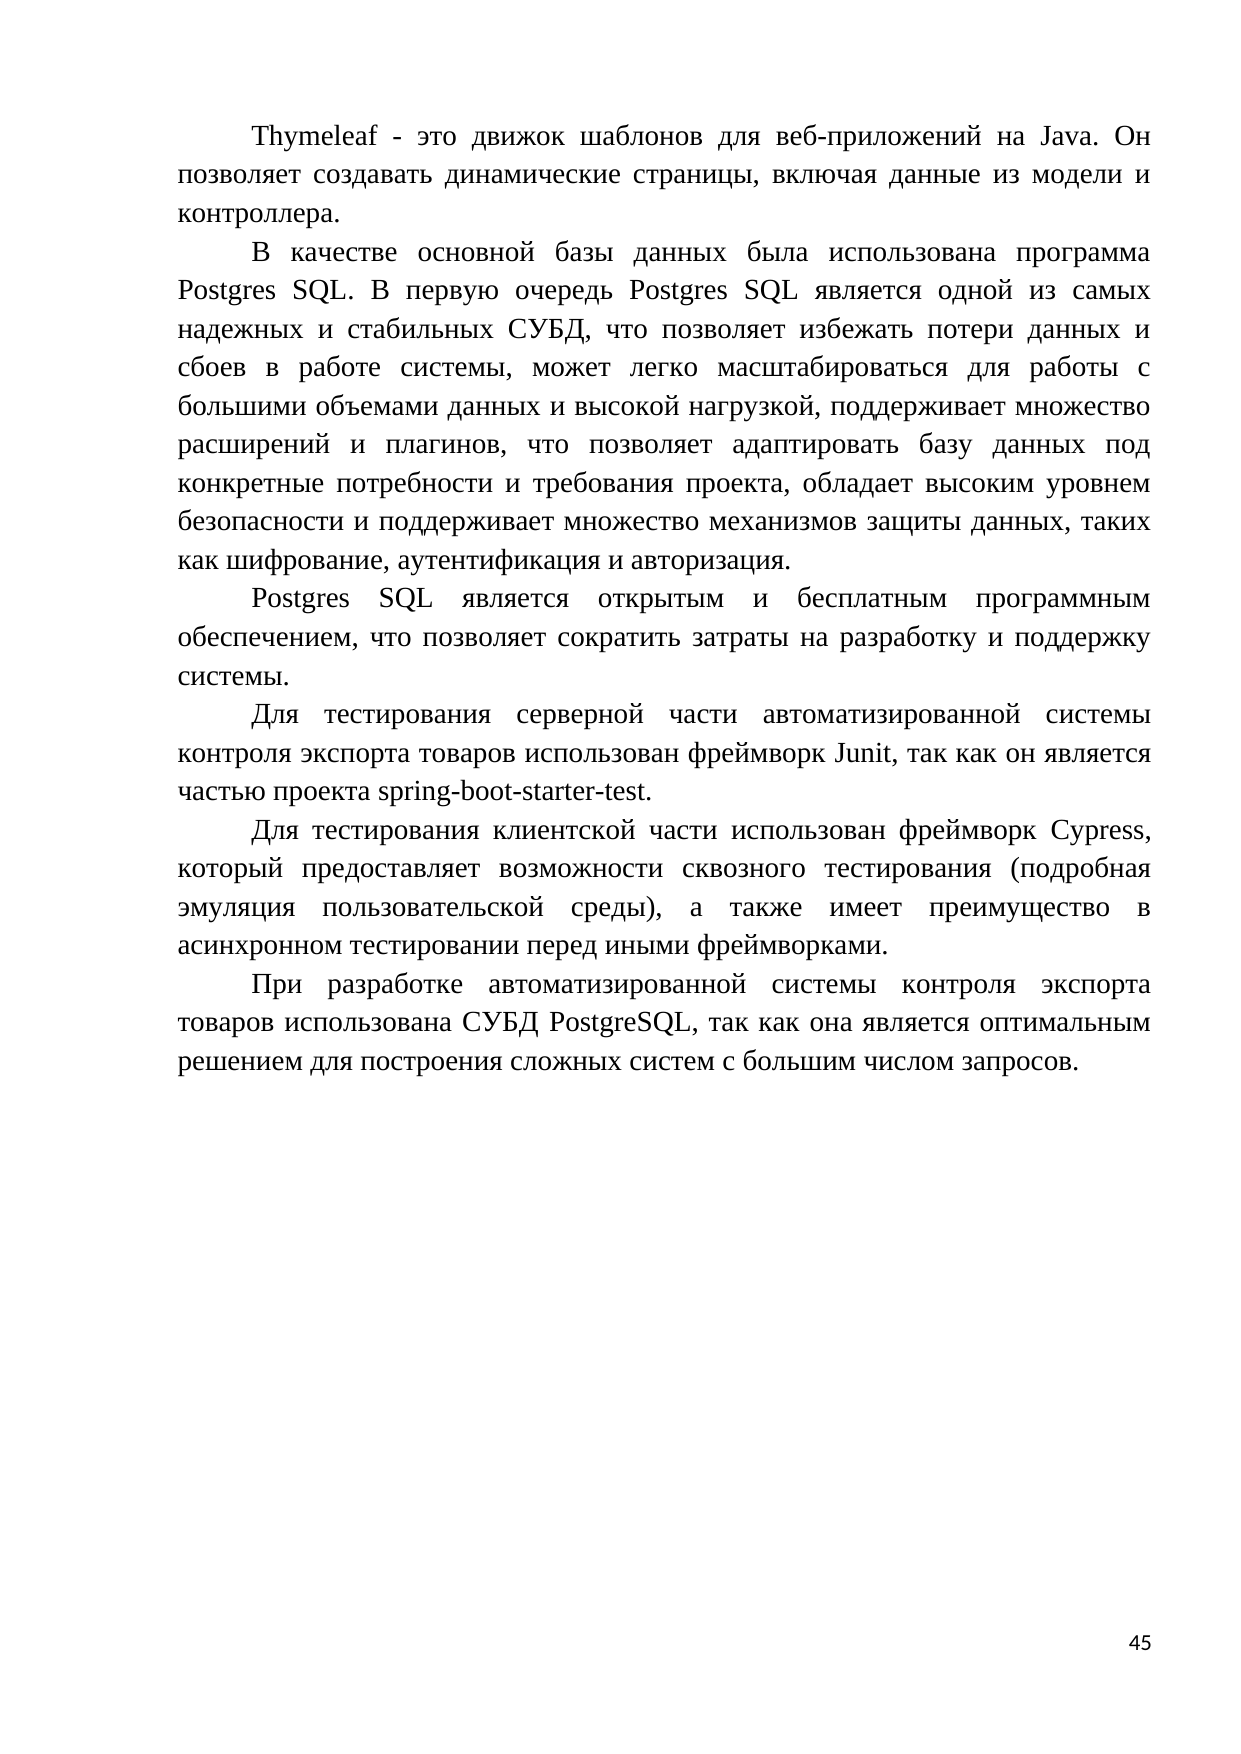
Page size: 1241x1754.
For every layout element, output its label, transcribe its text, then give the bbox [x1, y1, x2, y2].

text Postgres SQL является открытым и бесплатным программным обеспечением, что позволяет сократить затраты на разработку и поддержку системы. [177, 581, 1152, 691]
text Для тестирования серверной части автоматизированной системы контроля экспорта товаров использован фреймворк Junit, так как он является частью проекта spring-boot-starter-test. [177, 696, 1152, 807]
text Для тестирования клиентской части использован фреймворк Cypress, который предоставляет возможности сквозного тестирования (подробная эмуляция пользовательской среды), а также имеет преимущество в асинхронном тестировании перед иными фреймворками. [177, 812, 1152, 961]
text Thymeleaf - это движок шаблонов для веб-приложений на Java. Он позволяет создавать динамические страницы, включая данные из модели и контроллера. [177, 118, 1152, 229]
text В качестве основной базы данных была использована программа Postgres SQL. В первую очередь Postgres SQL является одной из самых надежных и стабильных СУБД, что позволяет избежать потери данных и сбоев в работе системы, может легко масштабироваться для работы с большими объемами данных и высокой нагрузкой, поддерживает множество расширений и плагинов, что позволяет адаптировать базу данных под конкретные потребности и требования проекта, обладает высоким уровнем безопасности и поддерживает множество механизмов защиты данных, таких как шифрование, аутентификация и авторизация. [177, 234, 1152, 576]
text При разработке автоматизированной системы контроля экспорта товаров использована СУБД PostgreSQL, так как она является оптимальным решением для построения сложных систем с большим числом запросов. [177, 966, 1152, 1077]
